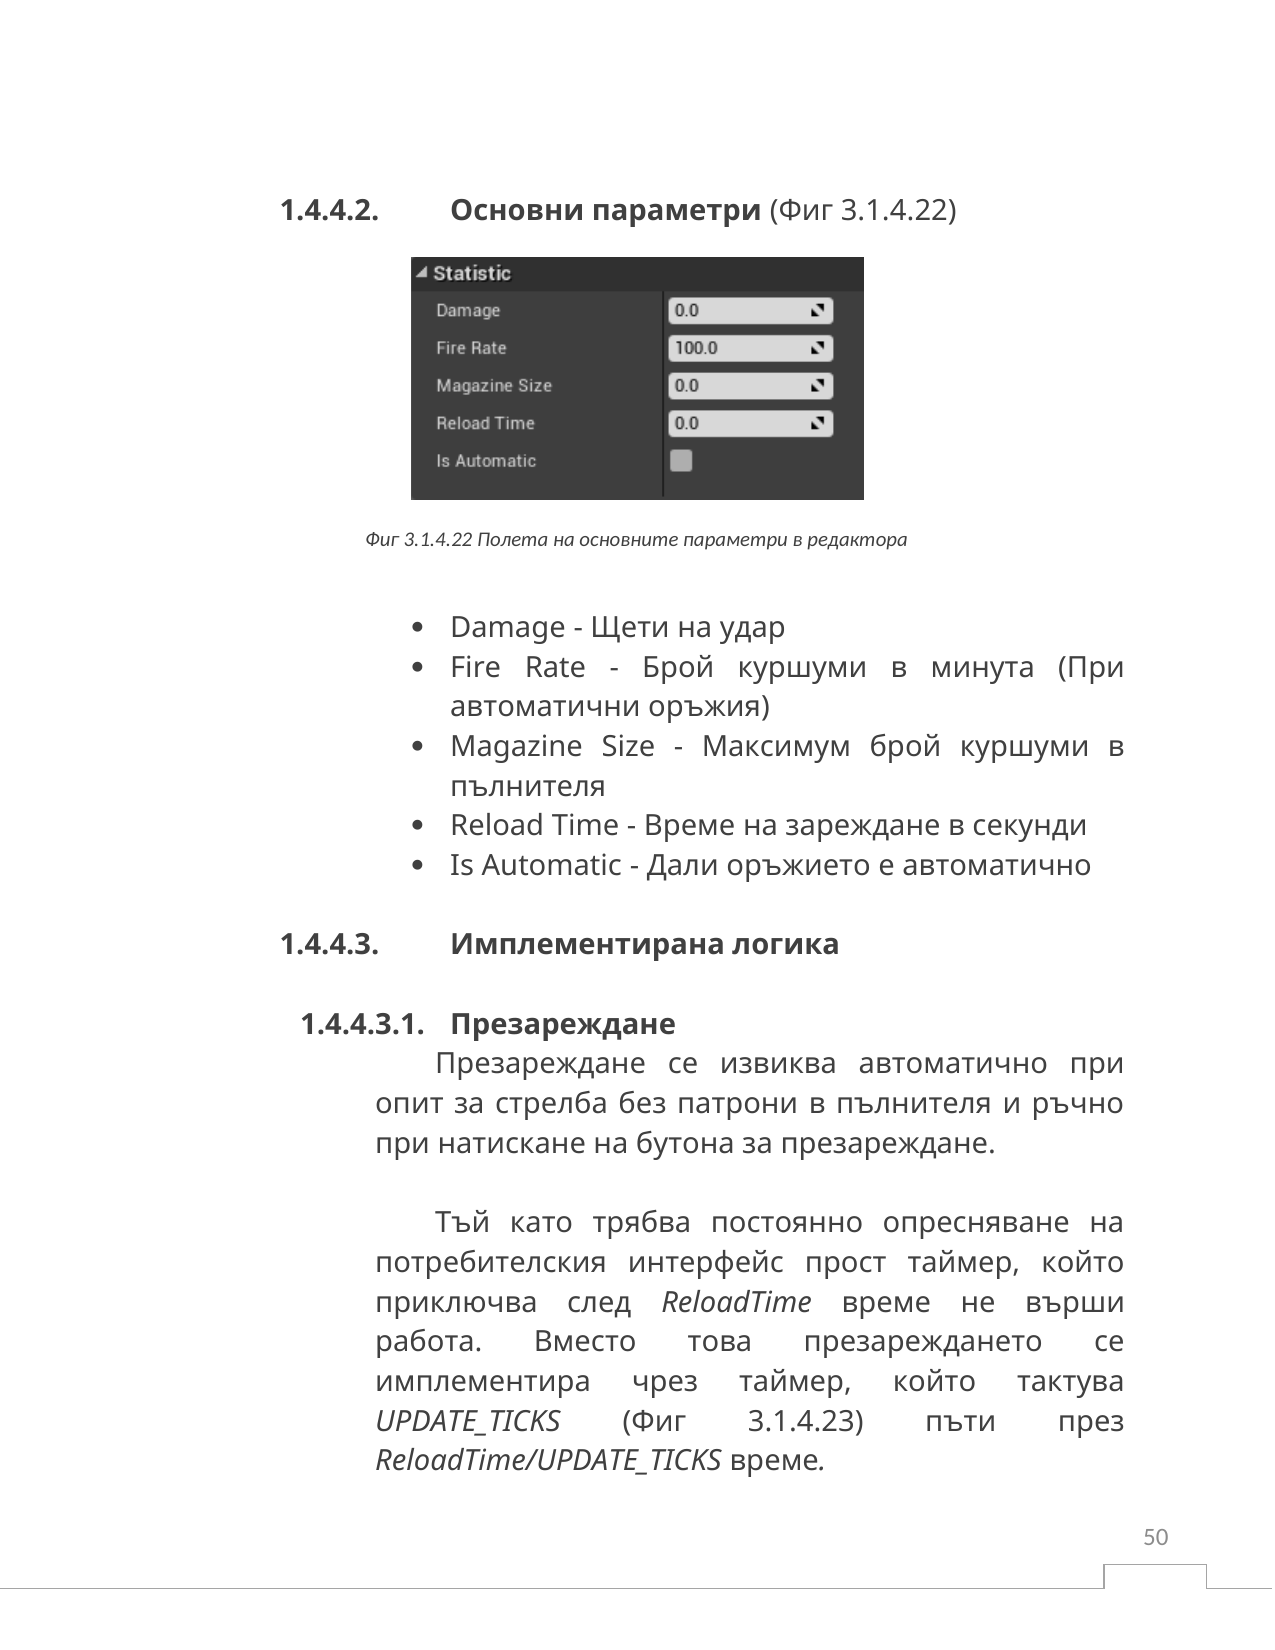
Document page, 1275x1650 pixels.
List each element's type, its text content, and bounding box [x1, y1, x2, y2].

list Основни параметри (Фиг 3.1.4.22) [279, 190, 1125, 229]
list Damage - Щети на удар [412, 606, 1125, 646]
list Reload Time - Време на зареждане в секунди [412, 804, 1125, 844]
list Magazine Size - Максимум брой куршуми в пълнителя [412, 725, 1125, 804]
list Имплементирана логика [279, 924, 1125, 963]
list Is Automatic - Дали оръжието е автоматично [412, 844, 1125, 884]
list Тъй като трябва постоянно опресняване на потребителския интерфейс прост таймер, който приключва след ReloadTime време не върши работа. Вместо това презареждането се имплементира чрез таймер, който тактува UPDATE_TICKS (Фиг 3.1.4.23) пъти през ReloadTime/UPDATE_TICKS време. [375, 1201, 1125, 1479]
list Презареждане се извиква автоматично при опит за стрелба без патрони в пълнителя и ръчно при натискане на бутона за презареждане. [375, 1043, 1125, 1162]
list Fire Rate - Брой куршуми в минута (При автоматични оръжия) [412, 646, 1125, 725]
picture [411, 257, 864, 500]
list Презареждане [300, 1003, 1125, 1043]
